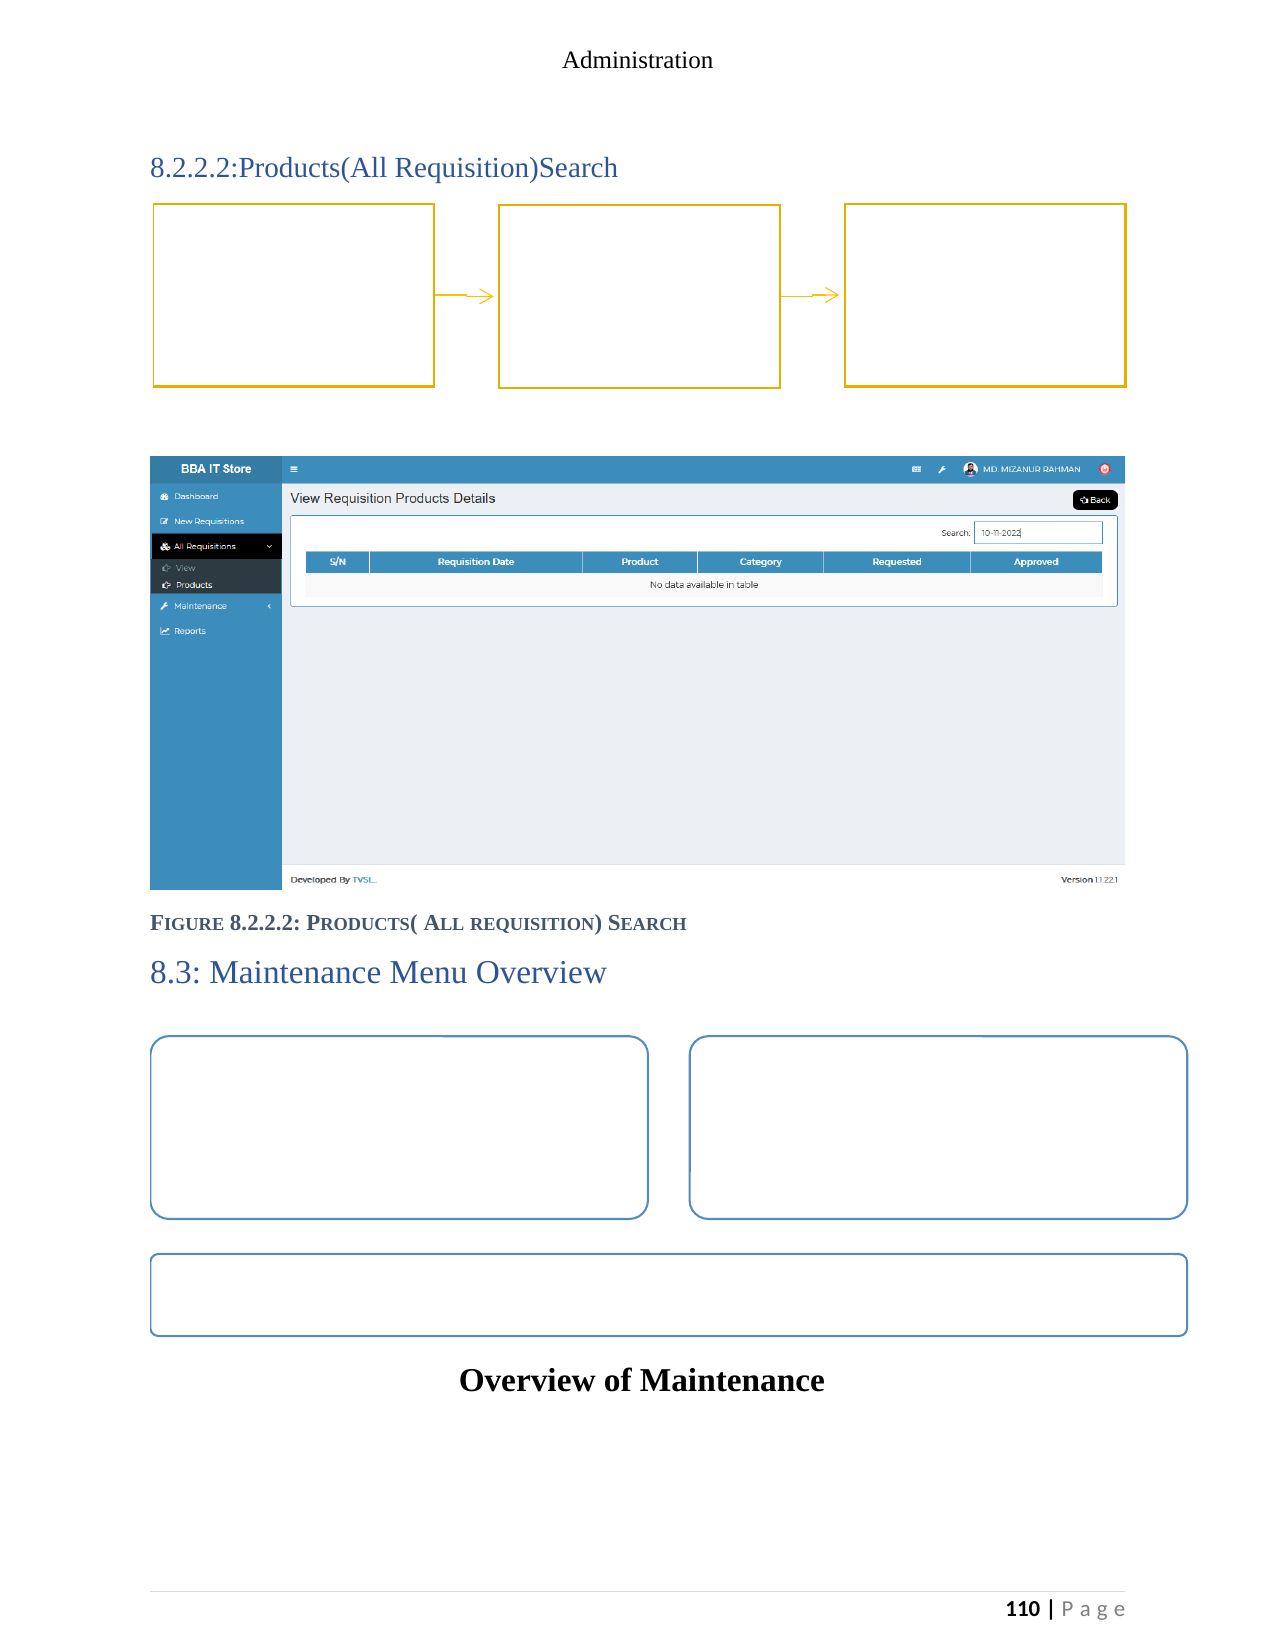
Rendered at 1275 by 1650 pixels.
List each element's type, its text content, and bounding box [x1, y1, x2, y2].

text Overview of Maintenance [150, 1037, 1125, 1256]
picture [150, 456, 1125, 890]
subtitle 8.3: Maintenance Menu Overview [150, 952, 1125, 990]
text Overview of Maintenance [150, 1334, 1125, 1399]
subtitle 8.2.2.2:Products(All Requisition)Search [150, 150, 1125, 183]
text Figure 8.2.2.2: Products( All requisition) Search [150, 909, 1125, 935]
